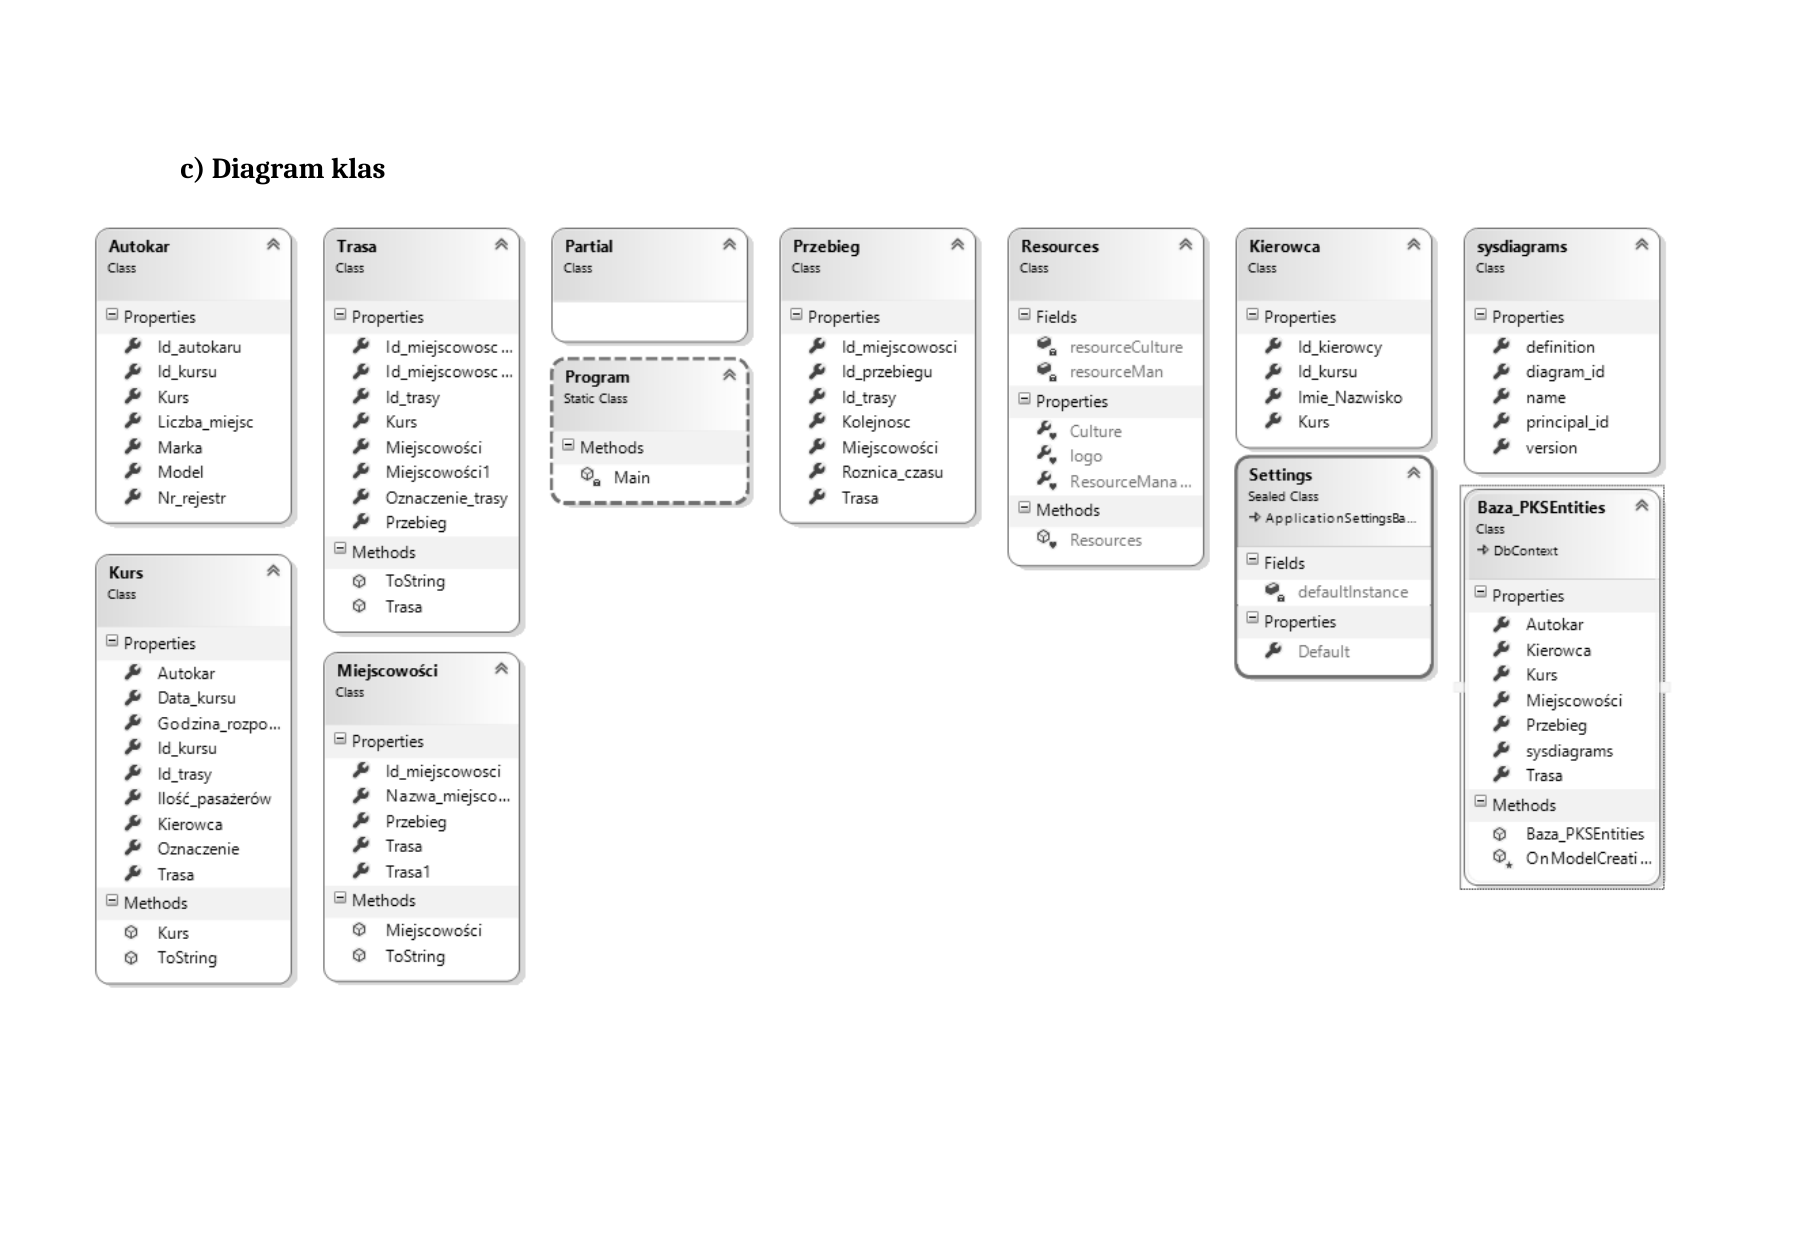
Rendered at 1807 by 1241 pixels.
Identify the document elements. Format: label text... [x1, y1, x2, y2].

text c) Diagram klas [67, 152, 385, 186]
